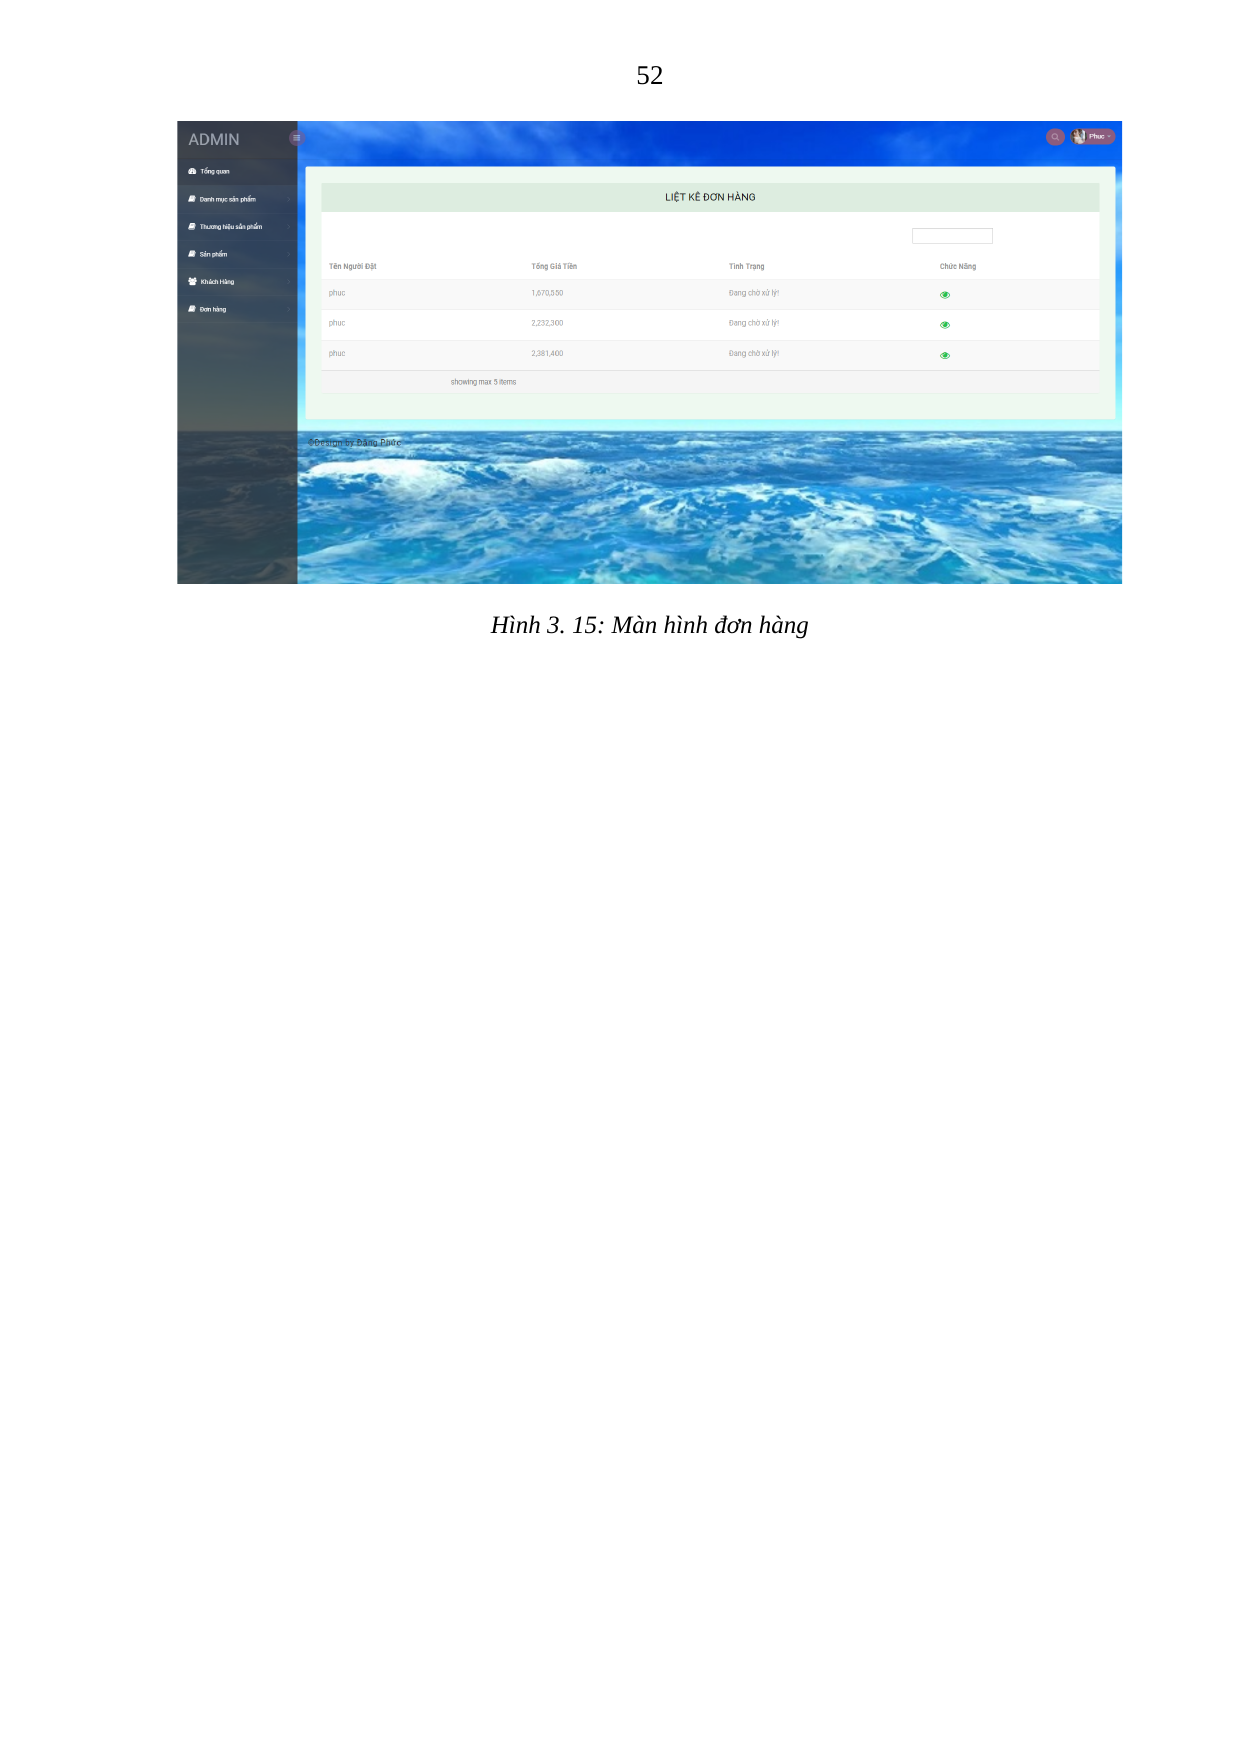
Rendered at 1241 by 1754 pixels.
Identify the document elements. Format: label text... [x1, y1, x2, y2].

text Hình 3. 15: Màn hình đơn hàng [177, 611, 1122, 639]
picture [177, 121, 1123, 584]
